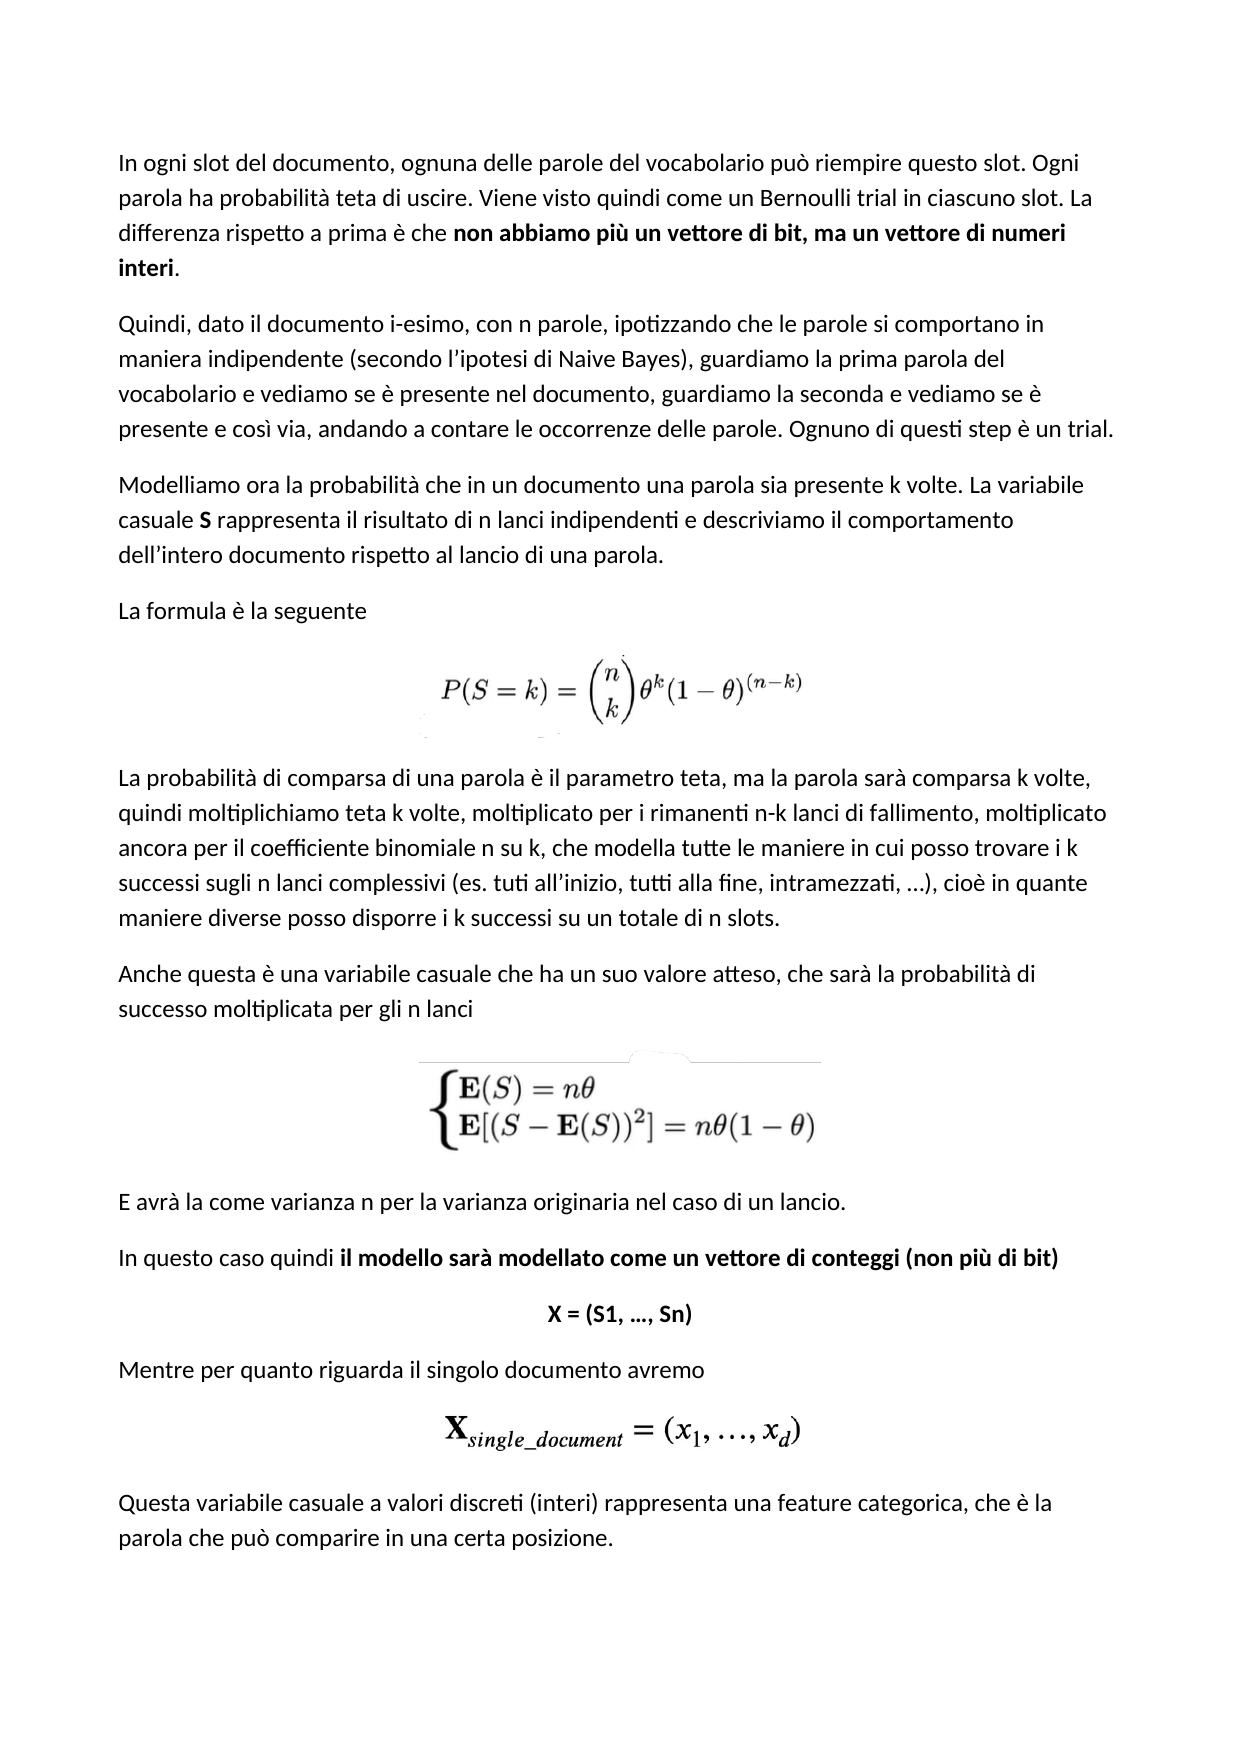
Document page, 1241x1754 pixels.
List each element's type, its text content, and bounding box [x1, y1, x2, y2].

text La formula è la seguente [118, 595, 1122, 626]
text Mentre per quanto riguarda il singolo documento avremo [118, 1354, 1122, 1384]
picture [435, 1409, 805, 1462]
text La probabilità di comparsa di una parola è il parametro teta, ma la parola sarà comparsa k volte, quindi moltiplichiamo teta k volte, moltiplicato per i rimanenti n-k lanci di fallimento, moltiplicato ancora per il coefficiente binomiale n su k, che modella tutte le maniere in cui posso trovare i k successi sugli n lanci complessivi (es. tuti all’inizio, tutti alla fine, intramezzati, …), cioè in quante maniere diverse posso disporre i k successi su un totale di n slots. [118, 762, 1122, 933]
text E avrà la come varianza n per la varianza originaria nel caso di un lancio. [118, 1186, 1122, 1217]
picture [416, 651, 824, 738]
text In ogni slot del documento, ognuna delle parole del vocabolario può riempire questo slot. Ogni parola ha probabilità teta di uscire. Viene visto quindi come un Bernoulli trial in ciascuno slot. La differenza rispetto a prima è che non abbiamo più un vettore di bit, ma un vettore di numeri interi. [118, 148, 1122, 283]
picture [419, 1049, 822, 1162]
text Anche questa è una variabile casuale che ha un suo valore atteso, che sarà la probabilità di successo moltiplicata per gli n lanci [118, 958, 1122, 1024]
text Questa variabile casuale a valori discreti (interi) rappresenta una feature categorica, che è la parola che può comparire in una certa posizione. [118, 1487, 1122, 1553]
text Modelliamo ora la probabilità che in un documento una parola sia presente k volte. La variabile casuale S rappresenta il risultato di n lanci indipendenti e descriviamo il comportamento dell’intero documento rispetto al lancio di una parola. [118, 469, 1122, 570]
text Quindi, dato il documento i-esimo, con n parole, ipotizzando che le parole si comportano in maniera indipendente (secondo l’ipotesi di Naive Bayes), guardiamo la prima parola del vocabolario e vediamo se è presente nel documento, guardiamo la seconda e vediamo se è presente e così via, andando a contare le occorrenze delle parole. Ognuno di questi step è un trial. [118, 308, 1122, 444]
text In questo caso quindi il modello sarà modellato come un vettore di conteggi (non più di bit) [118, 1242, 1122, 1273]
text X = (S1, …, Sn) [118, 1298, 1122, 1329]
